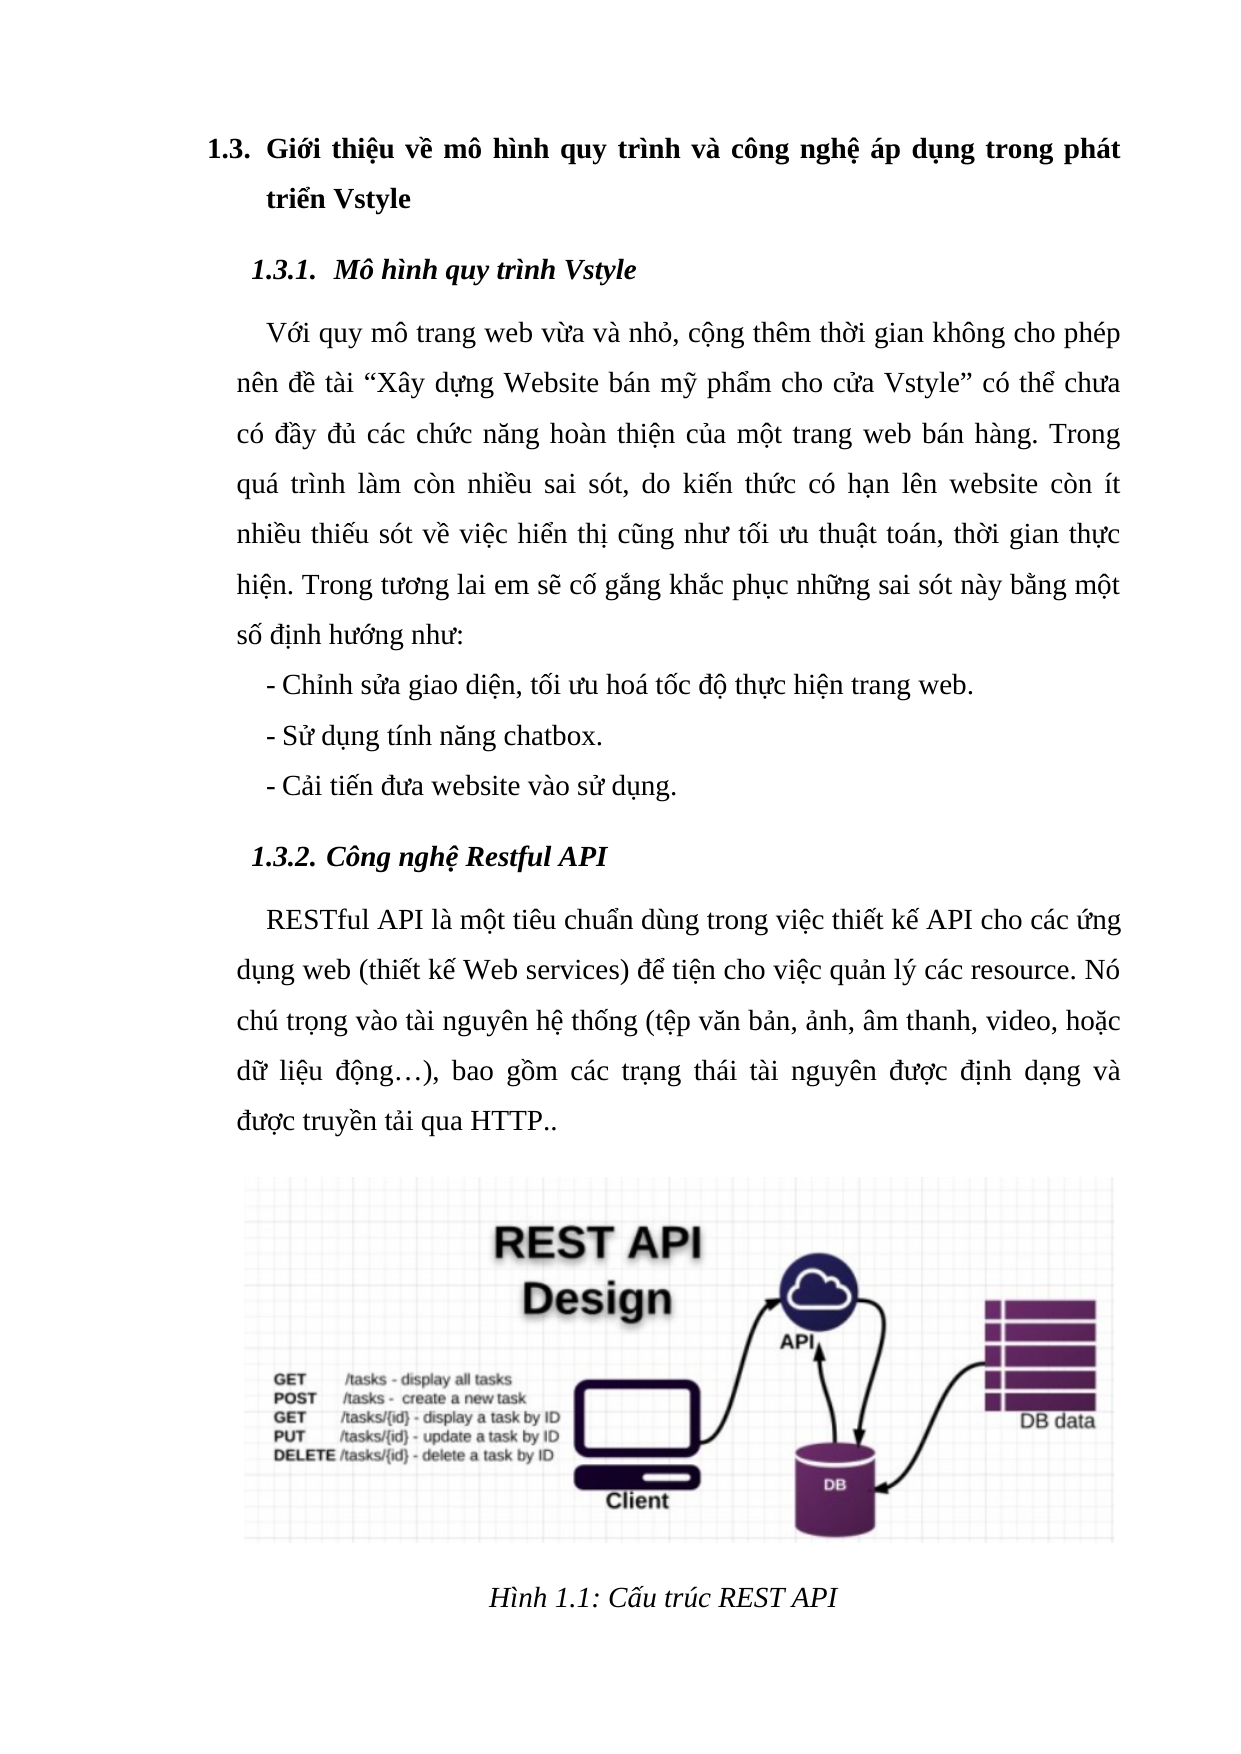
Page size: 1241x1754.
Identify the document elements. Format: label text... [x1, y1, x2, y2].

picture [244, 1177, 1115, 1543]
text Hình 1.1: Cấu trúc REST API [207, 1580, 1122, 1613]
list Với quy mô trang web vừa và nhỏ, cộng thêm thời gian không cho phép nên đề tài “Xây dựng Website bán mỹ phẩm cho cửa Vstyle” có thể chưa có đầy đủ các chức năng hoàn thiện của một trang web bán hàng. Trong quá trình làm còn nhiều sai sót, do kiến thức có hạn lên website còn ít nhiều thiếu sót về việc hiển thị cũng như tối ưu thuật toán, thời gian thực hiện. Trong tương lai em sẽ cố gắng khắc phục những sai sót này bằng một số định hướng như: [236, 315, 1122, 651]
text RESTful API là một tiêu chuẩn dùng trong việc thiết kế API cho các ứng dụng web (thiết kế Web services) để tiện cho việc quản lý các resource. Nó chú trọng vào tài nguyên hệ thống (tệp văn bản, ảnh, âm thanh, video, hoặc dữ liệu động…), bao gồm các trạng thái tài nguyên được định dạng và được truyền tải qua HTTP.. [236, 902, 1122, 1137]
subtitle Mô hình quy trình Vstyle [251, 252, 1122, 286]
subtitle Công nghệ Restful API [251, 839, 1122, 873]
list Cải tiến đưa website vào sử dụng. [236, 768, 1122, 802]
list Chỉnh sửa giao diện, tối ưu hoá tốc độ thực hiện trang web. [236, 667, 1122, 701]
list Giới thiệu về mô hình quy trình và công nghệ áp dụng trong phát triển Vstyle [207, 131, 1122, 215]
list Sử dụng tính năng chatbox. [236, 718, 1122, 751]
